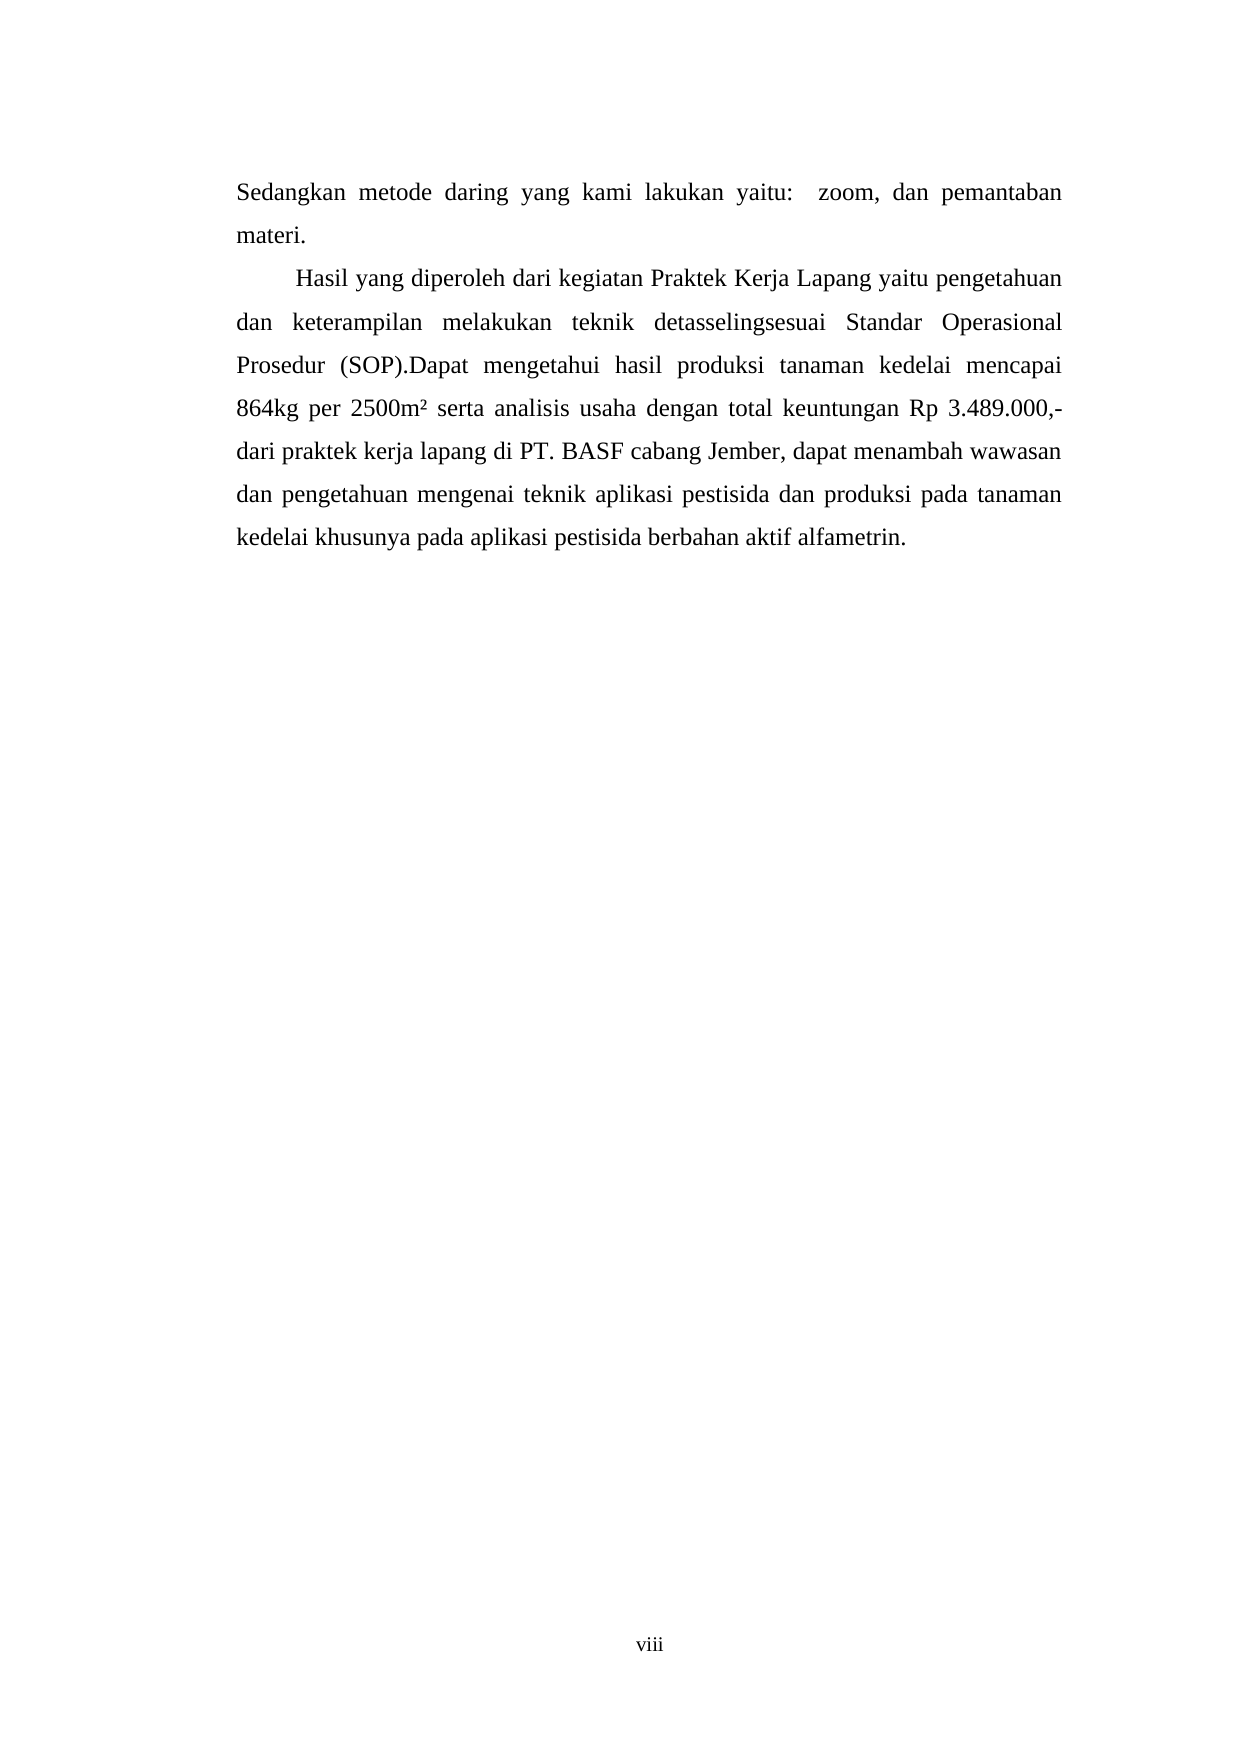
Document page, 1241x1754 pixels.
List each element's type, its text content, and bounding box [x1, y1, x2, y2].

text Hasil yang diperoleh dari kegiatan Praktek Kerja Lapang yaitu pengetahuan dan keterampilan melakukan teknik detasselingsesuai Standar Operasional Prosedur (SOP).Dapat mengetahui hasil produksi tanaman kedelai mencapai 864kg per 2500m² serta analisis usaha dengan total keuntungan Rp 3.489.000,- dari praktek kerja lapang di PT. BASF cabang Jember, dapat menambah wawasan dan pengetahuan mengenai teknik aplikasi pestisida dan produksi pada tanaman kedelai khusunya pada aplikasi pestisida berbahan aktif alfametrin. [236, 263, 1063, 551]
text Sedangkan metode daring yang kami lakukan yaitu: zoom, dan pemantaban materi. [236, 177, 1063, 249]
